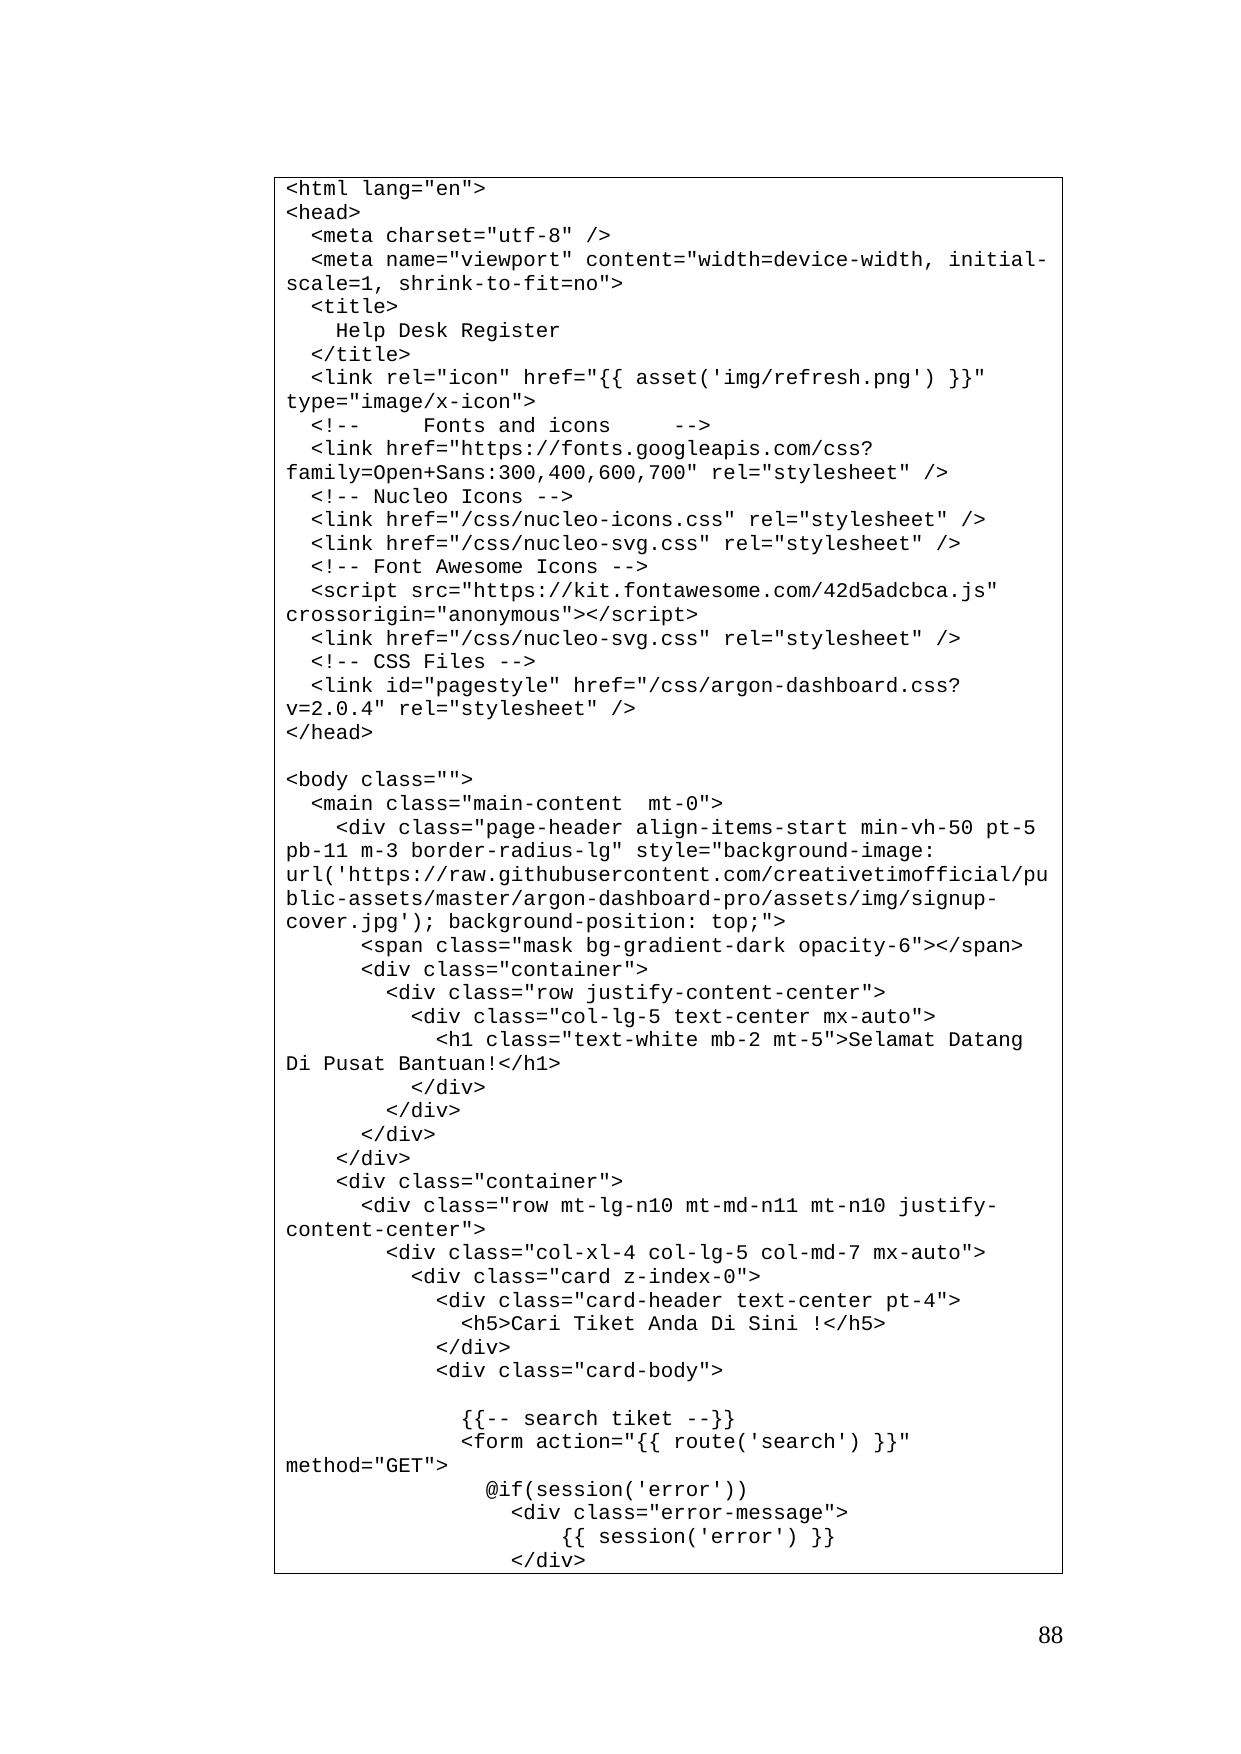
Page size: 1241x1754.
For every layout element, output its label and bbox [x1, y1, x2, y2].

table_header [275, 178, 1062, 1573]
